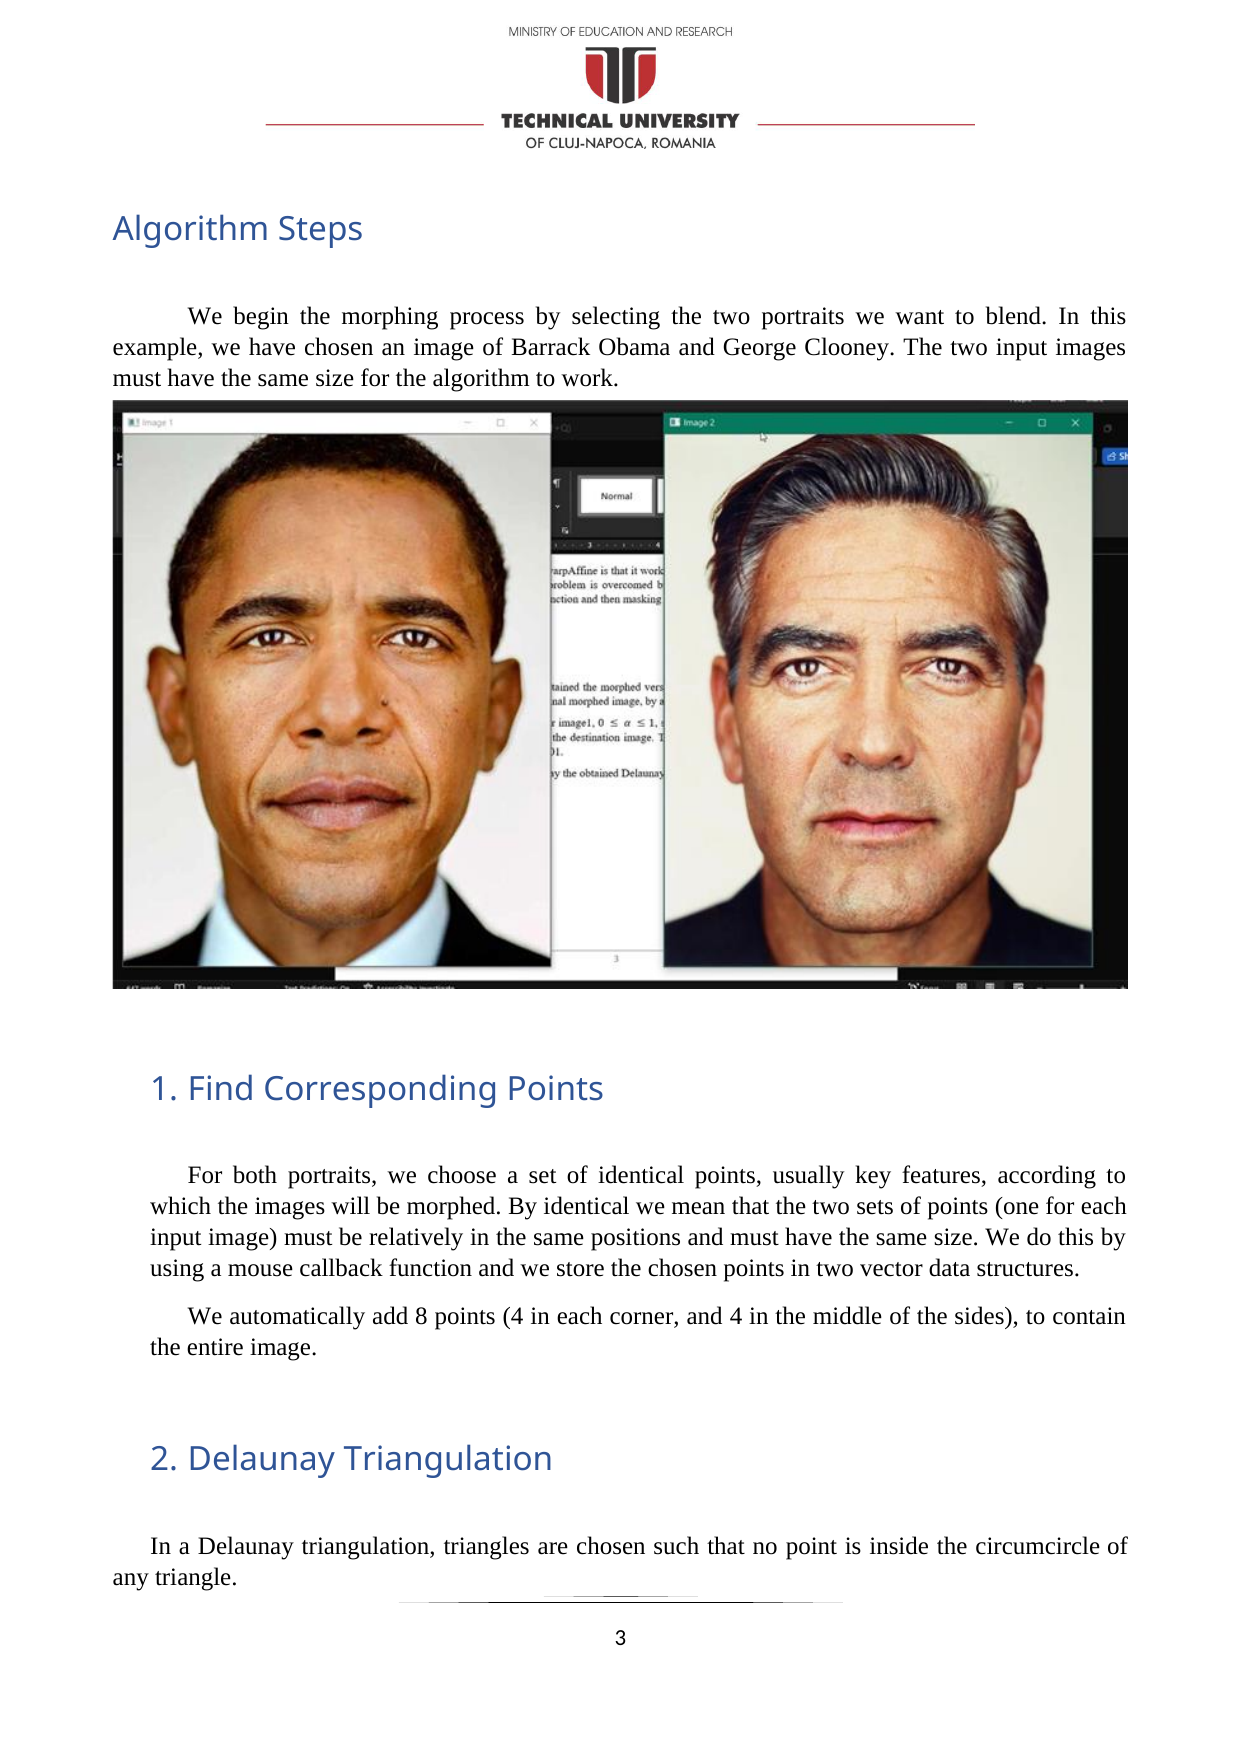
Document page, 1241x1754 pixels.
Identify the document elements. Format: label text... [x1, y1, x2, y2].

text For both portraits, we choose a set of identical points, usually key features, according to which the images will be morphed. By identical we mean that the two sets of points (one for each input image) must be relatively in the same positions and must have the same size. We do this by using a mouse callback function and we store the chosen points in two vector data structures. [150, 1160, 1128, 1282]
subtitle Algorithm Steps [112, 205, 1128, 251]
text We begin the morphing process by selecting the two portraits we want to blend. In this example, we have chosen an image of Barrack Obama and George Clooney. The two input images must have the same size for the algorithm to work. [112, 301, 1128, 392]
text In a Delaunay triangulation, triangles are chosen such that no point is inside the circumcircle of any triangle. [112, 1531, 1128, 1591]
subtitle Delaunay Triangulation [150, 1435, 1128, 1481]
subtitle Find Corresponding Points [150, 1064, 1128, 1110]
text We automatically add 8 points (4 in each corner, and 4 in the middle of the sides), to contain the entire image. [150, 1301, 1128, 1361]
picture [112, 400, 1128, 989]
